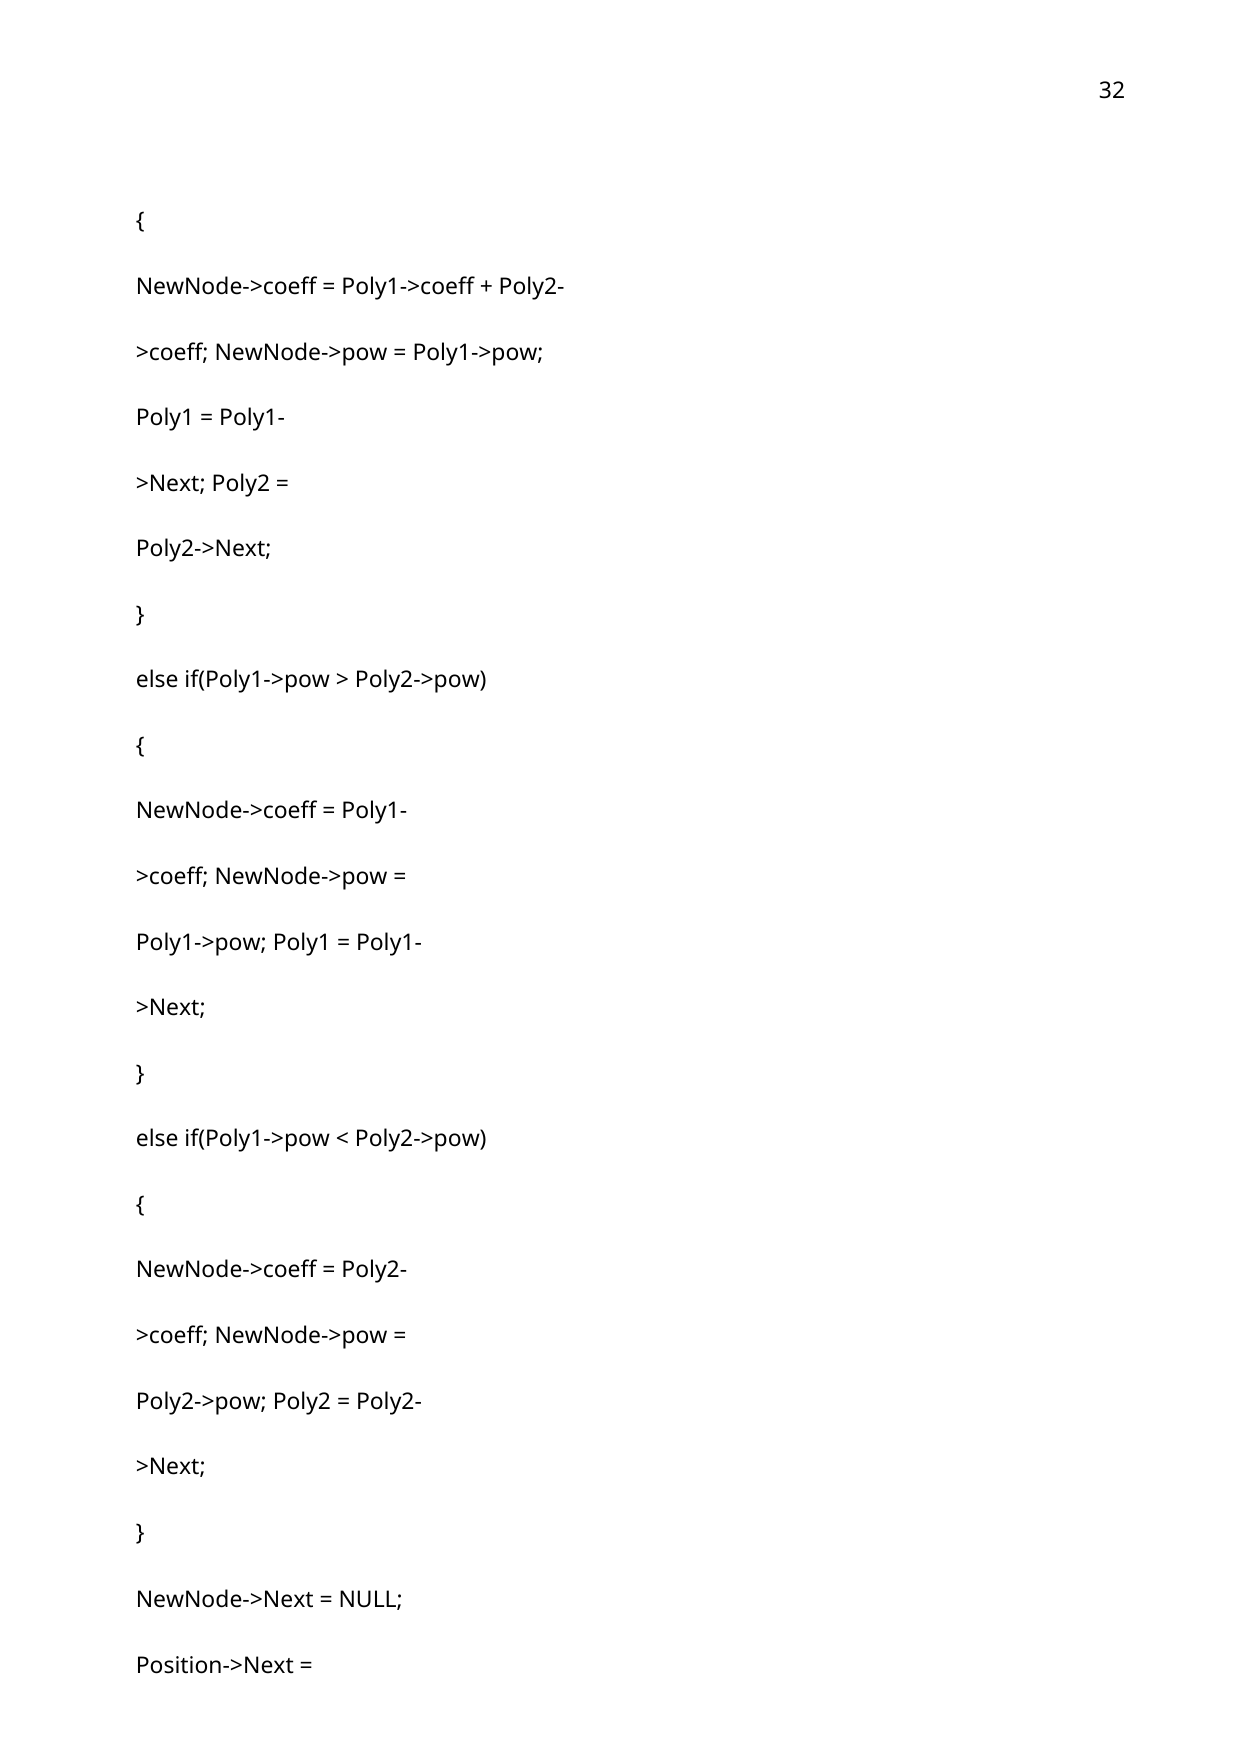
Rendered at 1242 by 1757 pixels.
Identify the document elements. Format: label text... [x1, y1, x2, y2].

text } [136, 1516, 1162, 1547]
text Poly1 = Poly1->Next; Poly2 = Poly2->Next; [136, 401, 353, 563]
text { [136, 204, 1162, 236]
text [136, 1583, 419, 1680]
text } [136, 598, 1162, 629]
text { [136, 729, 1162, 760]
text else if(Poly1->pow > Poly2->pow) [136, 663, 1162, 694]
text } [136, 1057, 1162, 1088]
text NewNode->coeff = Poly1->coeff + Poly2->coeff; NewNode->pow = Poly1->pow; [136, 270, 623, 367]
text NewNode->coeff = Poly1->coeff; NewNode->pow = Poly1->pow; Poly1 = Poly1->Next; [136, 794, 469, 1022]
text else if(Poly1->pow < Poly2->pow) [136, 1122, 1162, 1153]
text { [136, 1188, 1162, 1219]
text NewNode->coeff = Poly2->coeff; NewNode->pow = Poly2->pow; Poly2 = Poly2->Next; [136, 1253, 469, 1482]
